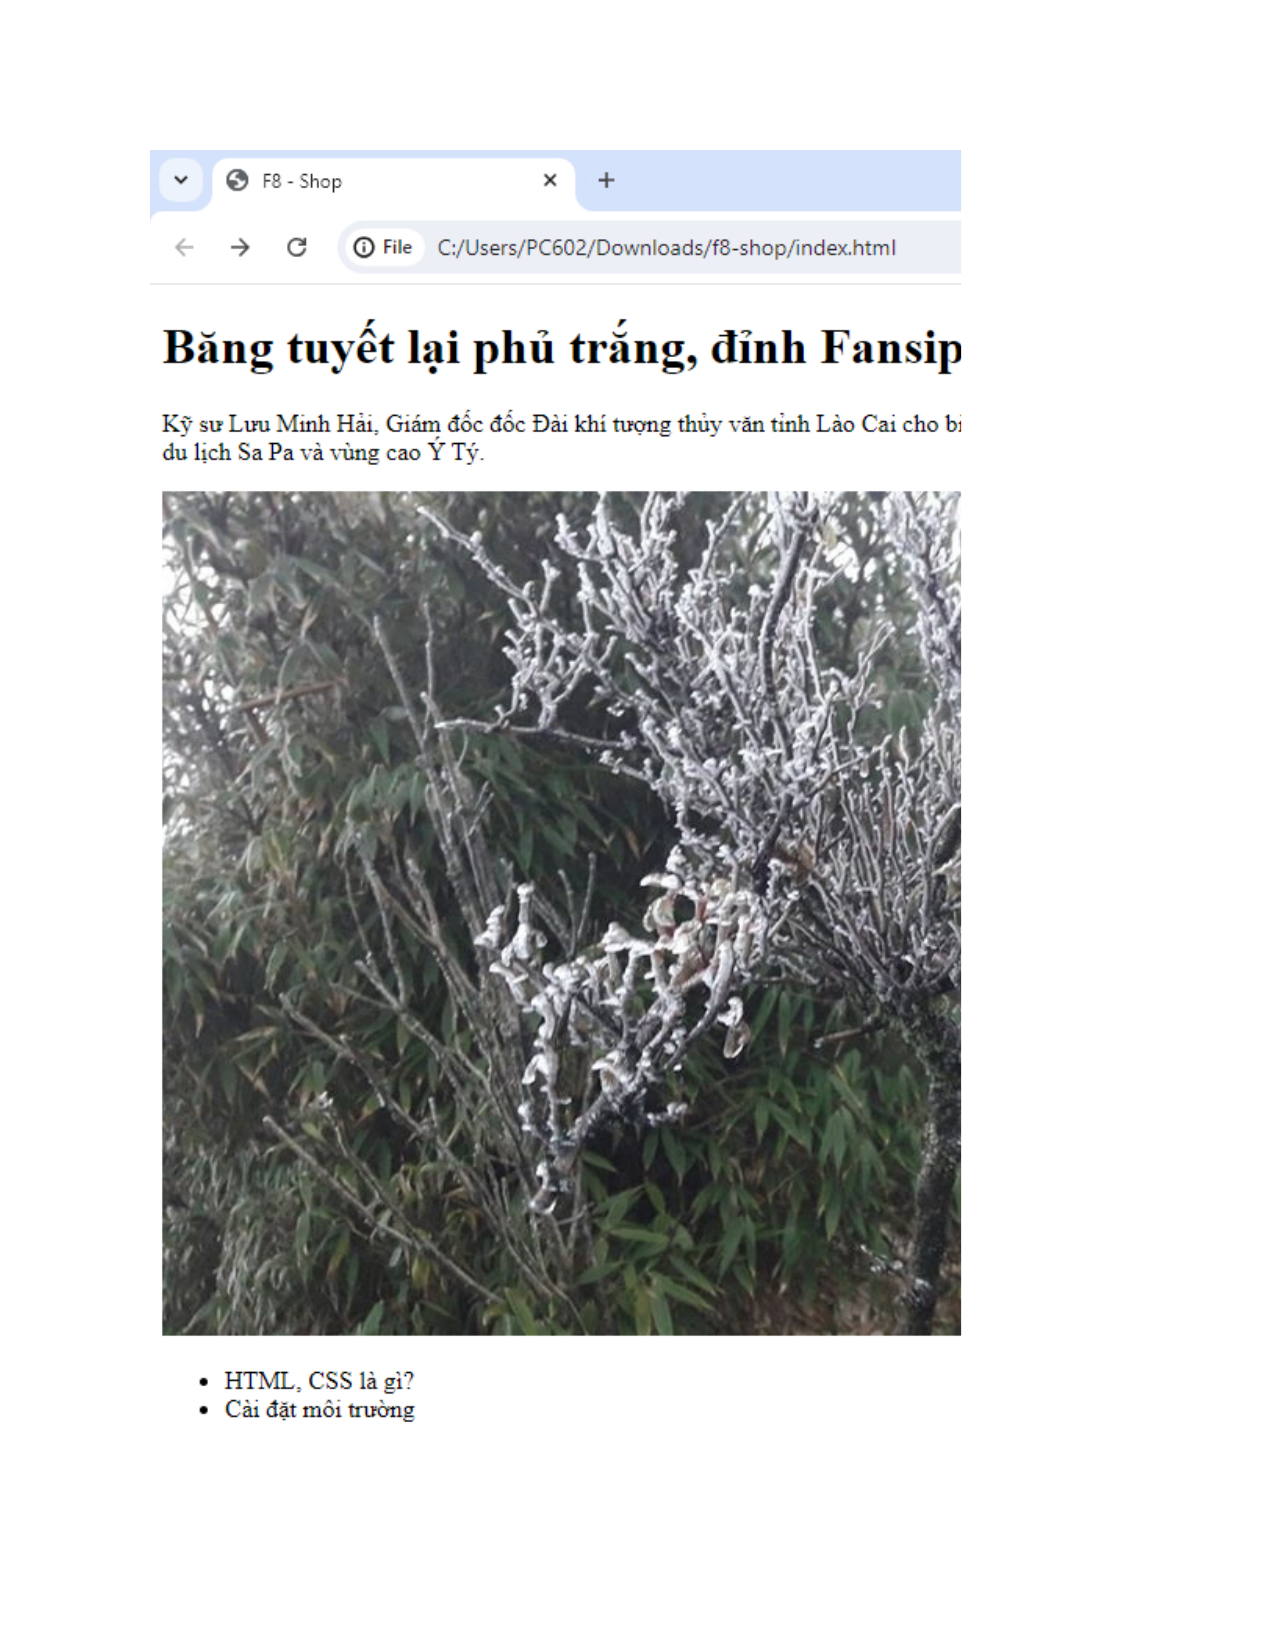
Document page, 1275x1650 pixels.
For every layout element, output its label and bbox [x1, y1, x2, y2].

picture [150, 150, 962, 1494]
